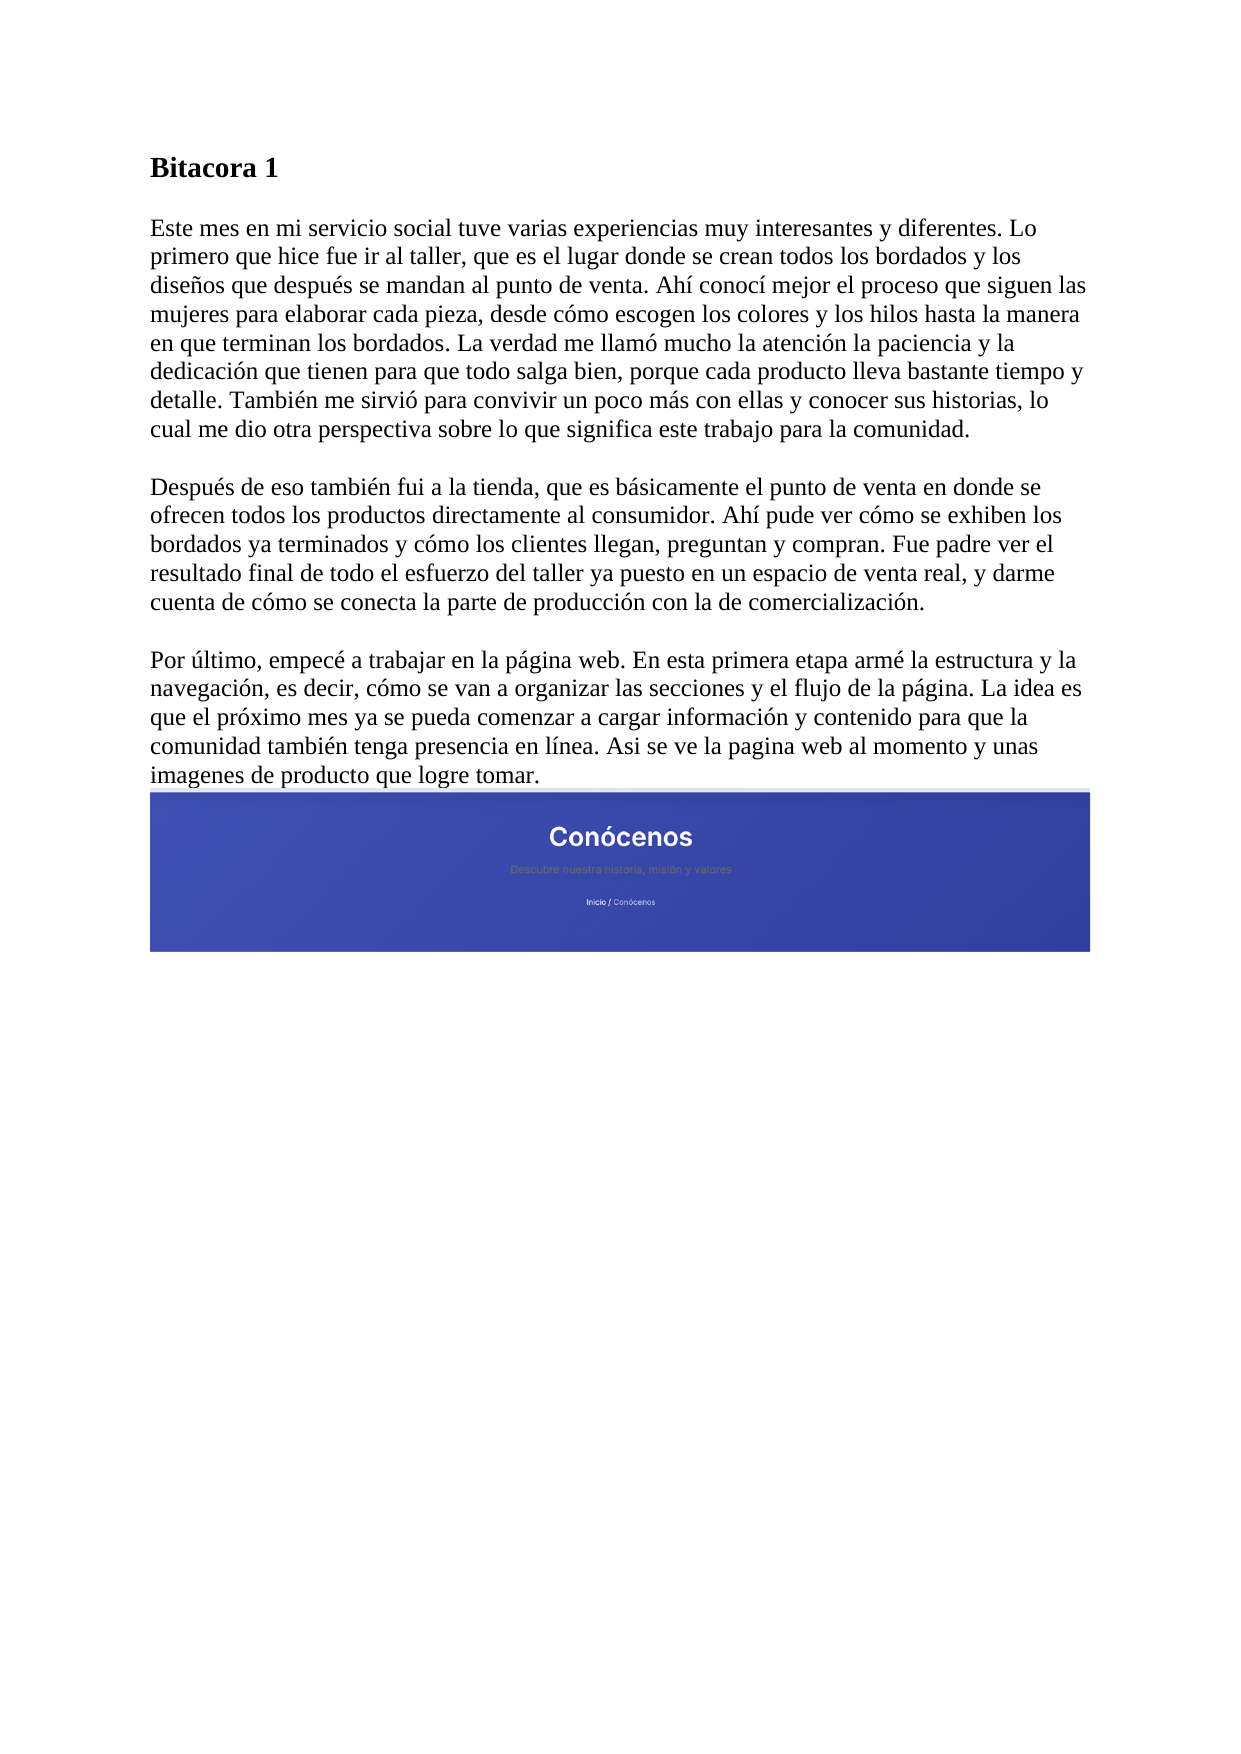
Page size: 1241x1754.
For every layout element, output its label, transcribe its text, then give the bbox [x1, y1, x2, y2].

text Por último, empecé a trabajar en la página web. En esta primera etapa armé la estructura y la navegación, es decir, cómo se van a organizar las secciones y el flujo de la página. La idea es que el próximo mes ya se pueda comenzar a cargar información y contenido para que la comunidad también tenga presencia en línea. Asi se ve la pagina web al momento y unas imagenes de producto que logre tomar. [150, 645, 1090, 788]
picture [150, 788, 1091, 1297]
text Después de eso también fui a la tienda, que es básicamente el punto de venta en donde se ofrecen todos los productos directamente al consumidor. Ahí pude ver cómo se exhiben los bordados ya terminados y cómo los clientes llegan, preguntan y compran. Fue padre ver el resultado final de todo el esfuerzo del taller ya puesto en un espacio de venta real, y darme cuenta de cómo se conecta la parte de producción con la de comercialización. [150, 472, 1090, 616]
text Este mes en mi servicio social tuve varias experiencias muy interesantes y diferentes. Lo primero que hice fue ir al taller, que es el lugar donde se crean todos los bordados y los diseños que después se mandan al punto de venta. Ahí conocí mejor el proceso que siguen las mujeres para elaborar cada pieza, desde cómo escogen los colores y los hilos hasta la manera en que terminan los bordados. La verdad me llamó mucho la atención la paciencia y la dedicación que tienen para que todo salga bien, porque cada producto lleva bastante tiempo y detalle. También me sirvió para convivir un poco más con ellas y conocer sus historias, lo cual me dio otra perspectiva sobre lo que significa este trabajo para la comunidad. [150, 213, 1090, 443]
text Bitacora 1 [150, 150, 1090, 183]
